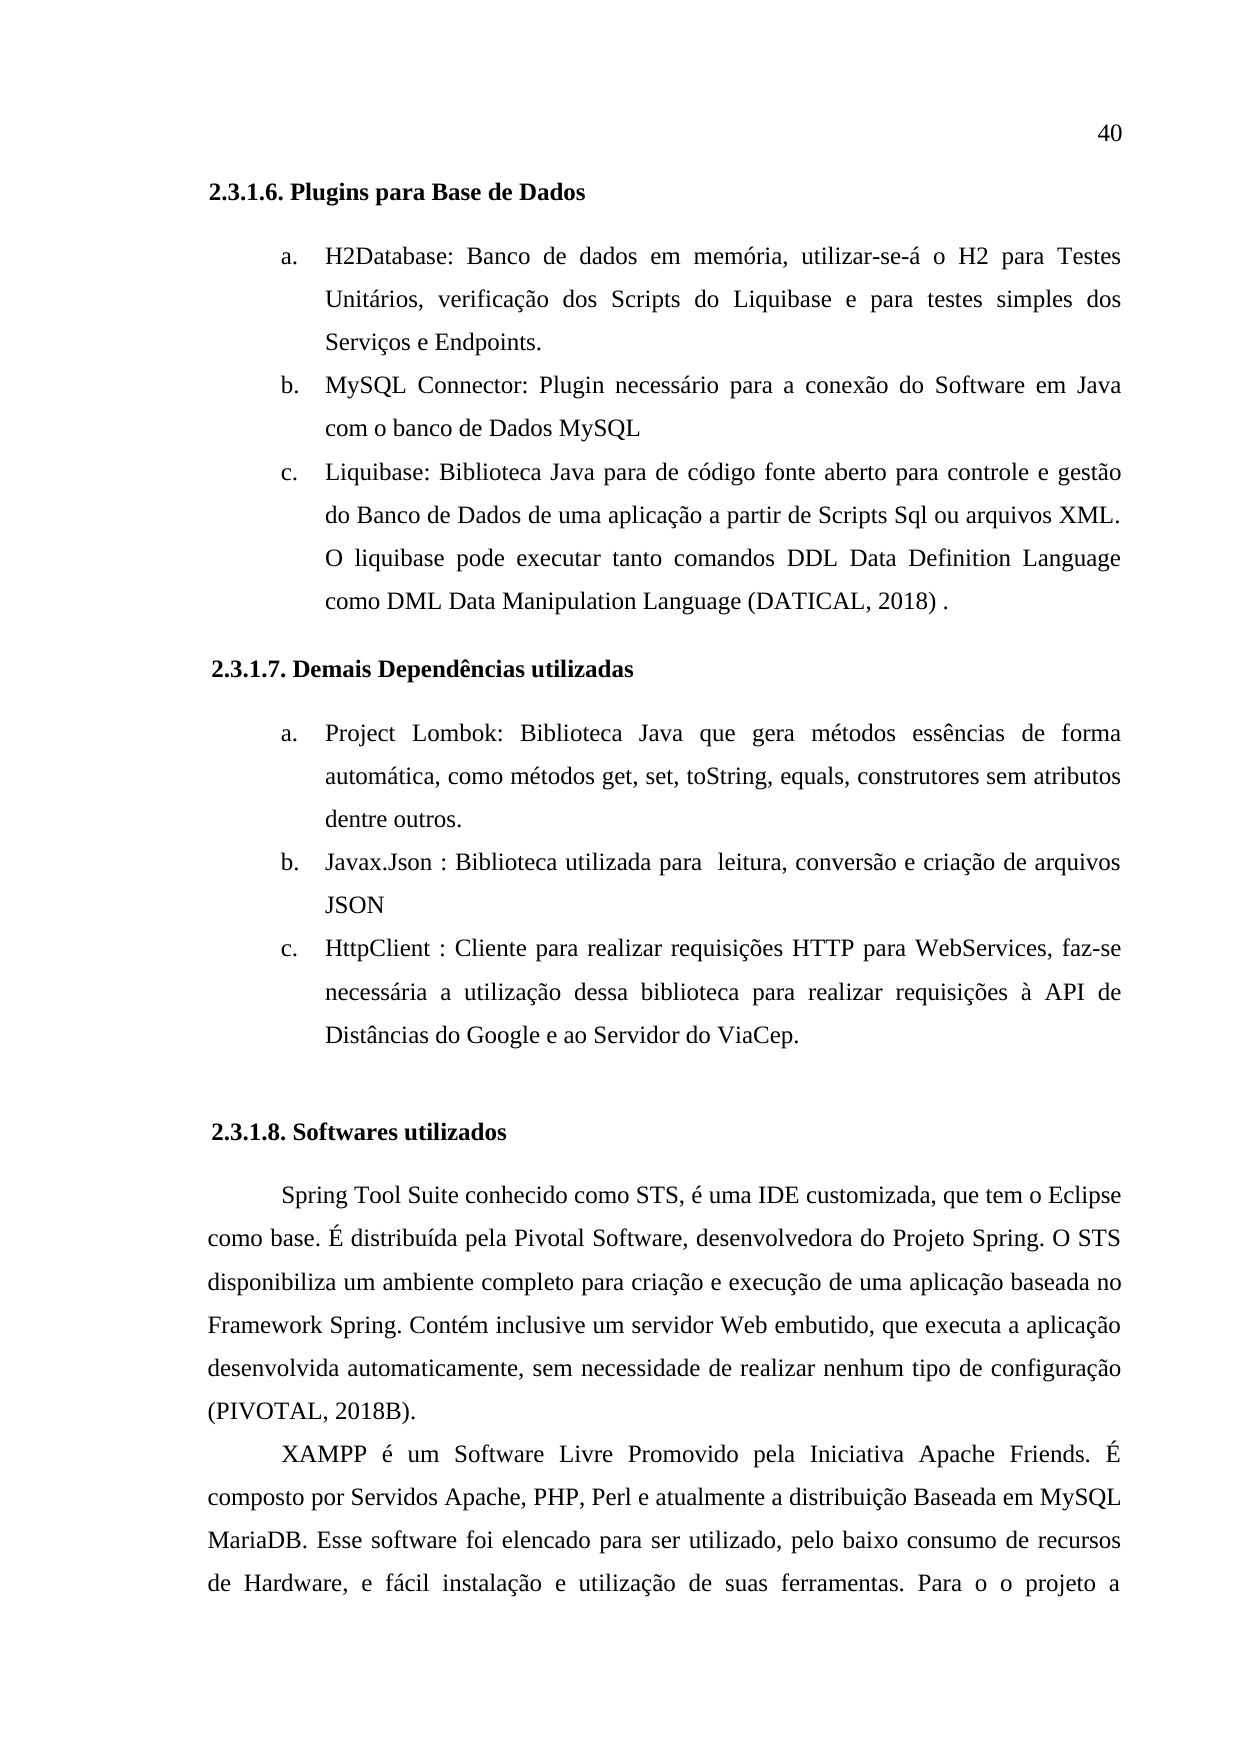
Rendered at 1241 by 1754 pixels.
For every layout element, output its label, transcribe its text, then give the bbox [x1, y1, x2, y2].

list Project Lombok: Biblioteca Java que gera métodos essências de forma automática, como métodos get, set, toString, equals, construtores sem atributos dentre outros. [281, 718, 1122, 833]
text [207, 1439, 1122, 1597]
list Javax.Json : Biblioteca utilizada para leitura, conversão e criação de arquivos JSON [281, 847, 1122, 919]
subtitle Plugins para Base de Dados [208, 177, 1122, 206]
subtitle Softwares utilizados [211, 1117, 1122, 1145]
list Liquibase: Biblioteca Java para de código fonte aberto para controle e gestão do Banco de Dados de uma aplicação a partir de Scripts Sql ou arquivos XML. O liquibase pode executar tanto comandos DDL Data Definition Language como DML Data Manipulation Language (DATICAL, 2018) . [281, 457, 1122, 615]
text Spring Tool Suite conhecido como STS, é uma IDE customizada, que tem o Eclipse como base. É distribuída pela Pivotal Software, desenvolvedora do Projeto Spring. O STS disponibiliza um ambiente completo para criação e execução de uma aplicação baseada no Framework Spring. Contém inclusive um servidor Web embutido, que executa a aplicação desenvolvida automaticamente, sem necessidade de realizar nenhum tipo de configuração (PIVOTAL, 2018B). [207, 1180, 1122, 1425]
list H2Database: Banco de dados em memória, utilizar-se-á o H2 para Testes Unitários, verificação dos Scripts do Liquibase e para testes simples dos Serviços e Endpoints. [281, 241, 1122, 356]
subtitle Demais Dependências utilizadas [211, 654, 1122, 683]
list HttpClient : Cliente para realizar requisições HTTP para WebServices, faz-se necessária a utilização dessa biblioteca para realizar requisições à API de Distâncias do Google e ao Servidor do ViaCep. [281, 933, 1122, 1048]
list MySQL Connector: Plugin necessário para a conexão do Software em Java com o banco de Dados MySQL [281, 370, 1122, 442]
